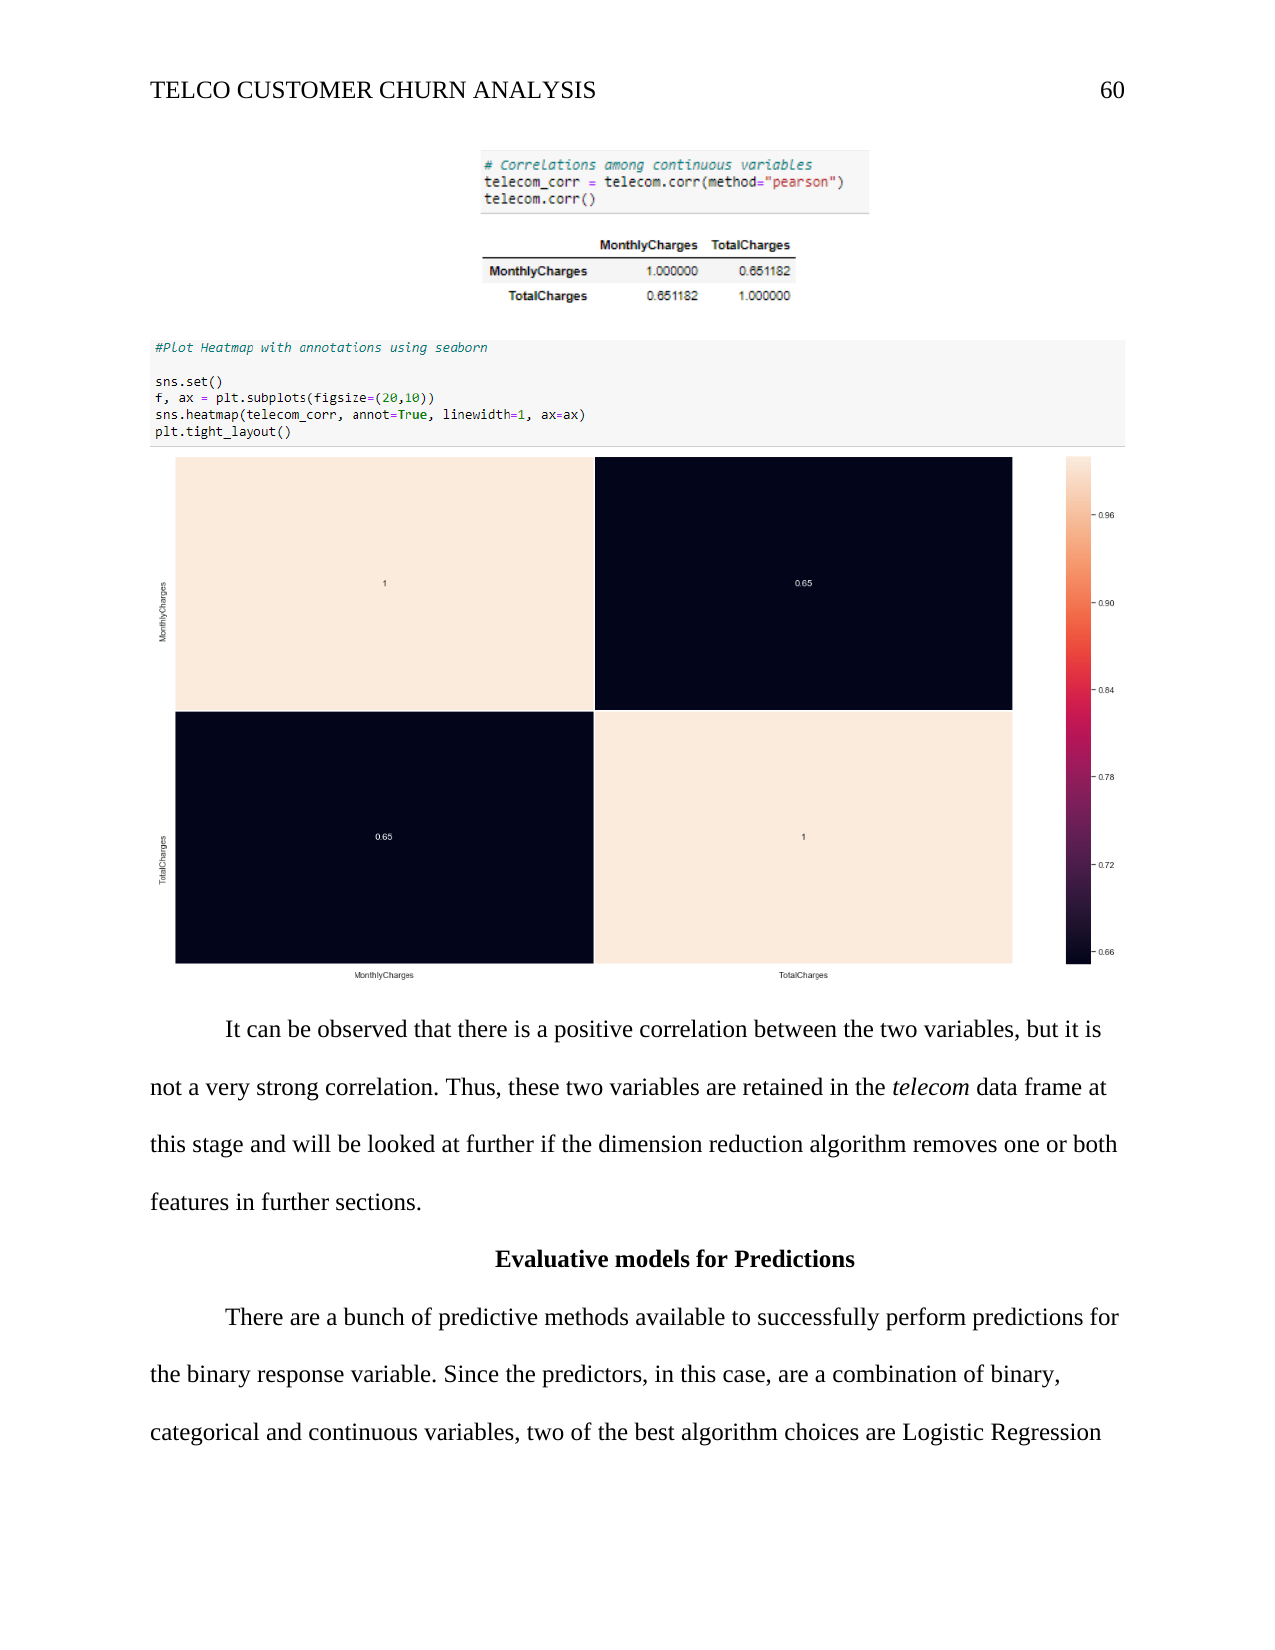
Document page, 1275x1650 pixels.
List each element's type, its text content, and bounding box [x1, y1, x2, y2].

subtitle Evaluative models for Predictions [150, 1244, 1125, 1273]
text It can be observed that there is a positive correlation between the two variables, but it is not a very strong correlation. Thus, these two variables are retained in the telecom data frame at this stage and will be looked at further if the dimension reduction algorithm removes one or both features in further sections. [150, 1014, 1125, 1216]
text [150, 1302, 1125, 1446]
picture [480, 150, 870, 312]
picture [150, 340, 1125, 986]
